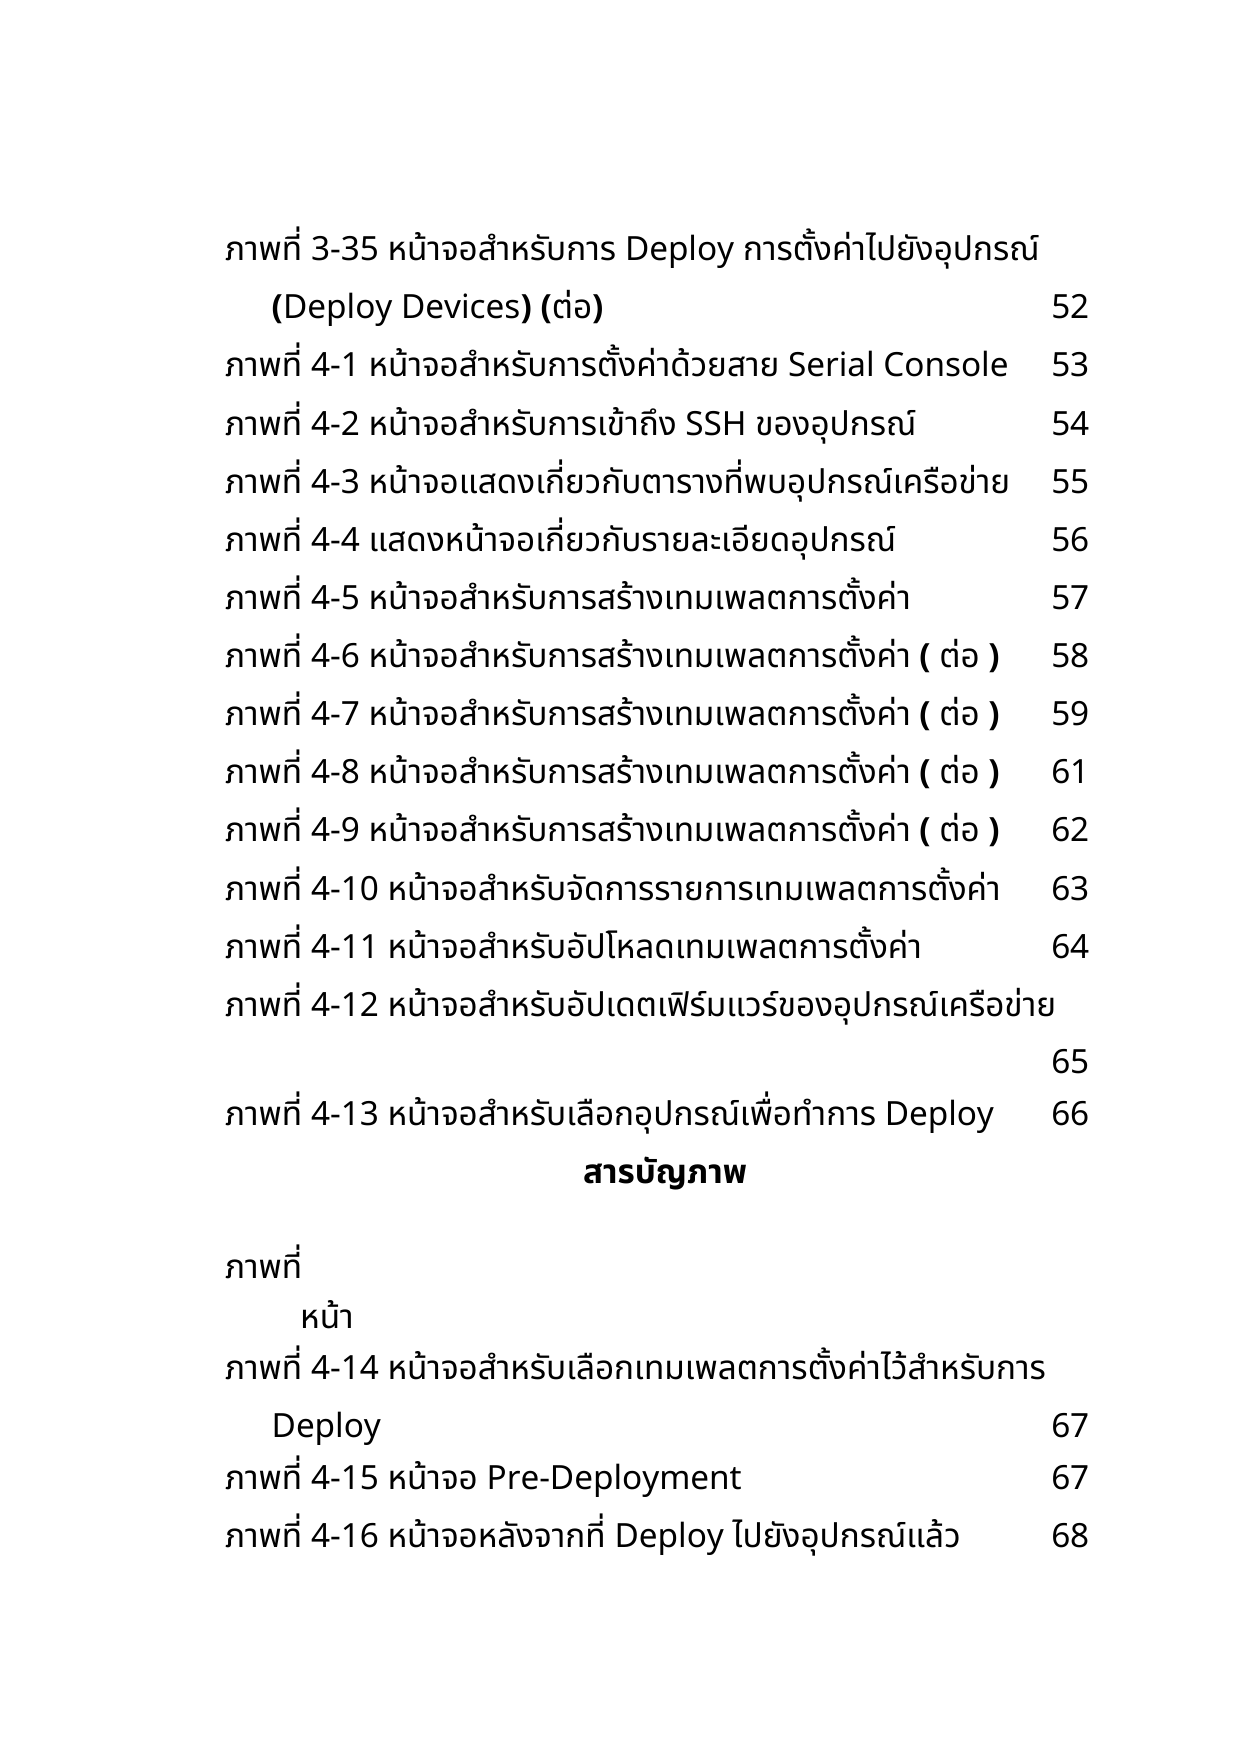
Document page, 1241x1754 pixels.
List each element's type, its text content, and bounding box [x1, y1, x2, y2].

text ภาพที่ 4-16 หน้าจอหลังจากที่ Deploy ไปยังอุปกรณ์แล้ว 68 [225, 1512, 1090, 1562]
text ภาพที่ 4-9 หน้าจอสำหรับการสร้างเทมเพลตการตั้งค่า ( ต่อ ) 62 [225, 806, 1090, 857]
text ภาพที่ 4-3 หน้าจอแสดงเกี่ยวกับตารางที่พบอุปกรณ์เครือข่าย 55 [225, 457, 1090, 508]
text ภาพที่ หน้า [225, 1243, 1090, 1344]
text ภาพที่ 4-10 หน้าจอสำหรับจัดการรายการเทมเพลตการตั้งค่า 63 [225, 864, 1090, 915]
text ภาพที่ 4-8 หน้าจอสำหรับการสร้างเทมเพลตการตั้งค่า ( ต่อ ) 61 [225, 748, 1090, 799]
text ภาพที่ 4-12 หน้าจอสำหรับอัปเดตเฟิร์มแวร์ของอุปกรณ์เครือข่าย 65 [225, 981, 1090, 1083]
text ภาพที่ 4-7 หน้าจอสำหรับการสร้างเทมเพลตการตั้งค่า ( ต่อ ) 59 [225, 690, 1090, 741]
text ภาพที่ 4-15 หน้าจอ Pre-Deployment 67 [225, 1453, 1090, 1504]
subtitle สารบัญภาพ [240, 1148, 1090, 1199]
text ภาพที่ 4-4 แสดงหน้าจอเกี่ยวกับรายละเอียดอุปกรณ์ 56 [225, 516, 1090, 566]
text ภาพที่ 4-1 หน้าจอสำหรับการตั้งค่าด้วยสาย Serial Console 53 [225, 341, 1090, 392]
text ภาพที่ 4-13 หน้าจอสำหรับเลือกอุปกรณ์เพื่อทำการ Deploy 66 [225, 1090, 1090, 1141]
text ภาพที่ 3-35 หน้าจอสำหรับการ Deploy การตั้งค่าไปยังอุปกรณ์ (Deploy Devices) (ต่อ) 52 [225, 225, 1090, 334]
text ภาพที่ 4-5 หน้าจอสำหรับการสร้างเทมเพลตการตั้งค่า 57 [225, 574, 1090, 624]
text ภาพที่ 4-14 หน้าจอสำหรับเลือกเทมเพลตการตั้งค่าไว้สำหรับการ Deploy 67 [225, 1344, 1090, 1447]
text ภาพที่ 4-2 หน้าจอสำหรับการเข้าถึง SSH ของอุปกรณ์ 54 [225, 399, 1090, 450]
text ภาพที่ 4-11 หน้าจอสำหรับอัปโหลดเทมเพลตการตั้งค่า 64 [225, 922, 1090, 973]
text ภาพที่ 4-6 หน้าจอสำหรับการสร้างเทมเพลตการตั้งค่า ( ต่อ ) 58 [225, 632, 1090, 682]
